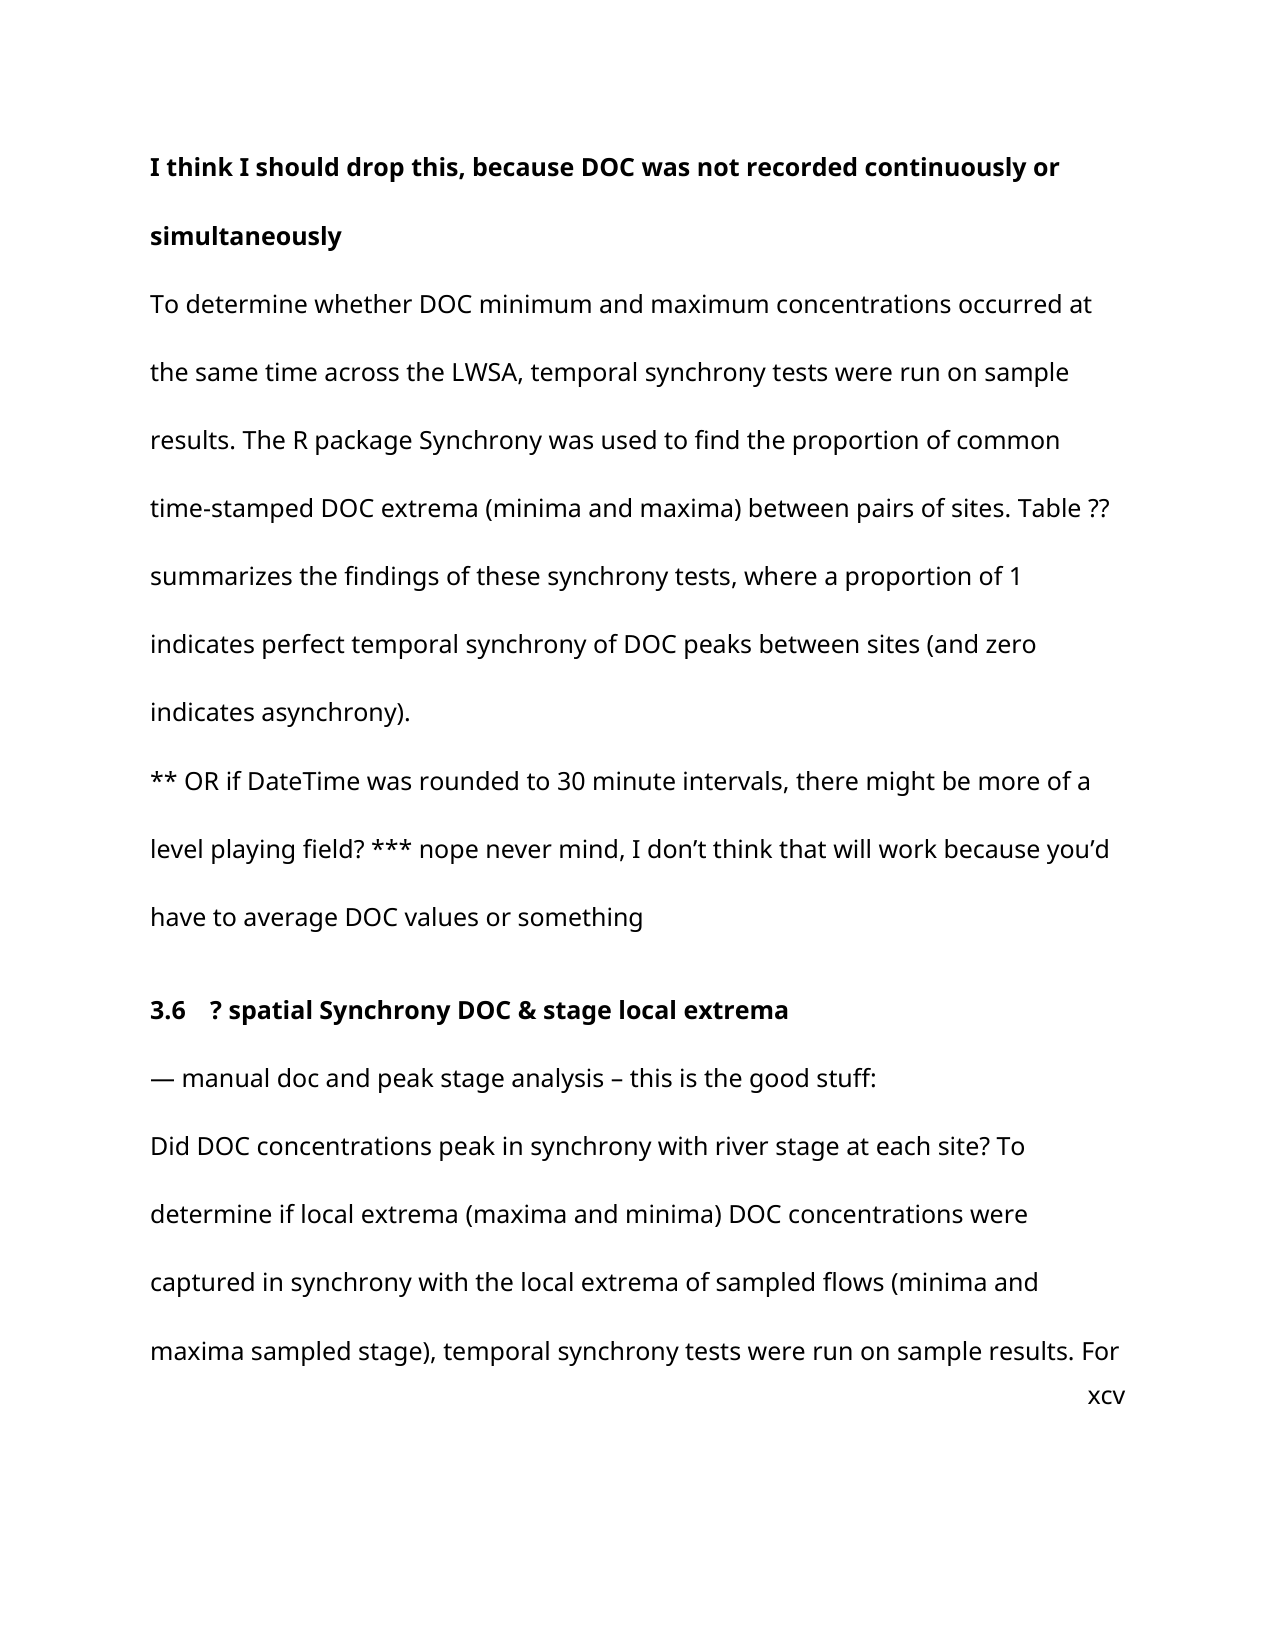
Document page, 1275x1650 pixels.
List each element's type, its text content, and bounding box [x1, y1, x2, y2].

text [150, 1129, 1125, 1367]
text — manual doc and peak stage analysis – this is the good stuff: [150, 1061, 1125, 1095]
text I think I should drop this, because DOC was not recorded continuously or simultaneously [150, 150, 1125, 252]
text ** OR if DateTime was rounded to 30 minute intervals, there might be more of a level playing field? *** nope never mind, I don’t think that will work because you’d have to average DOC values or something [150, 763, 1125, 933]
subtitle ? spatial Synchrony DOC & stage local extrema [150, 992, 1125, 1027]
text To determine whether DOC minimum and maximum concentrations occurred at the same time across the LWSA, temporal synchrony tests were run on sample results. The R package Synchrony was used to find the proportion of common time-stamped DOC extrema (minima and maxima) between pairs of sites. Table ?? summarizes the findings of these synchrony tests, where a proportion of 1 indicates perfect temporal synchrony of DOC peaks between sites (and zero indicates asynchrony). [150, 286, 1125, 729]
